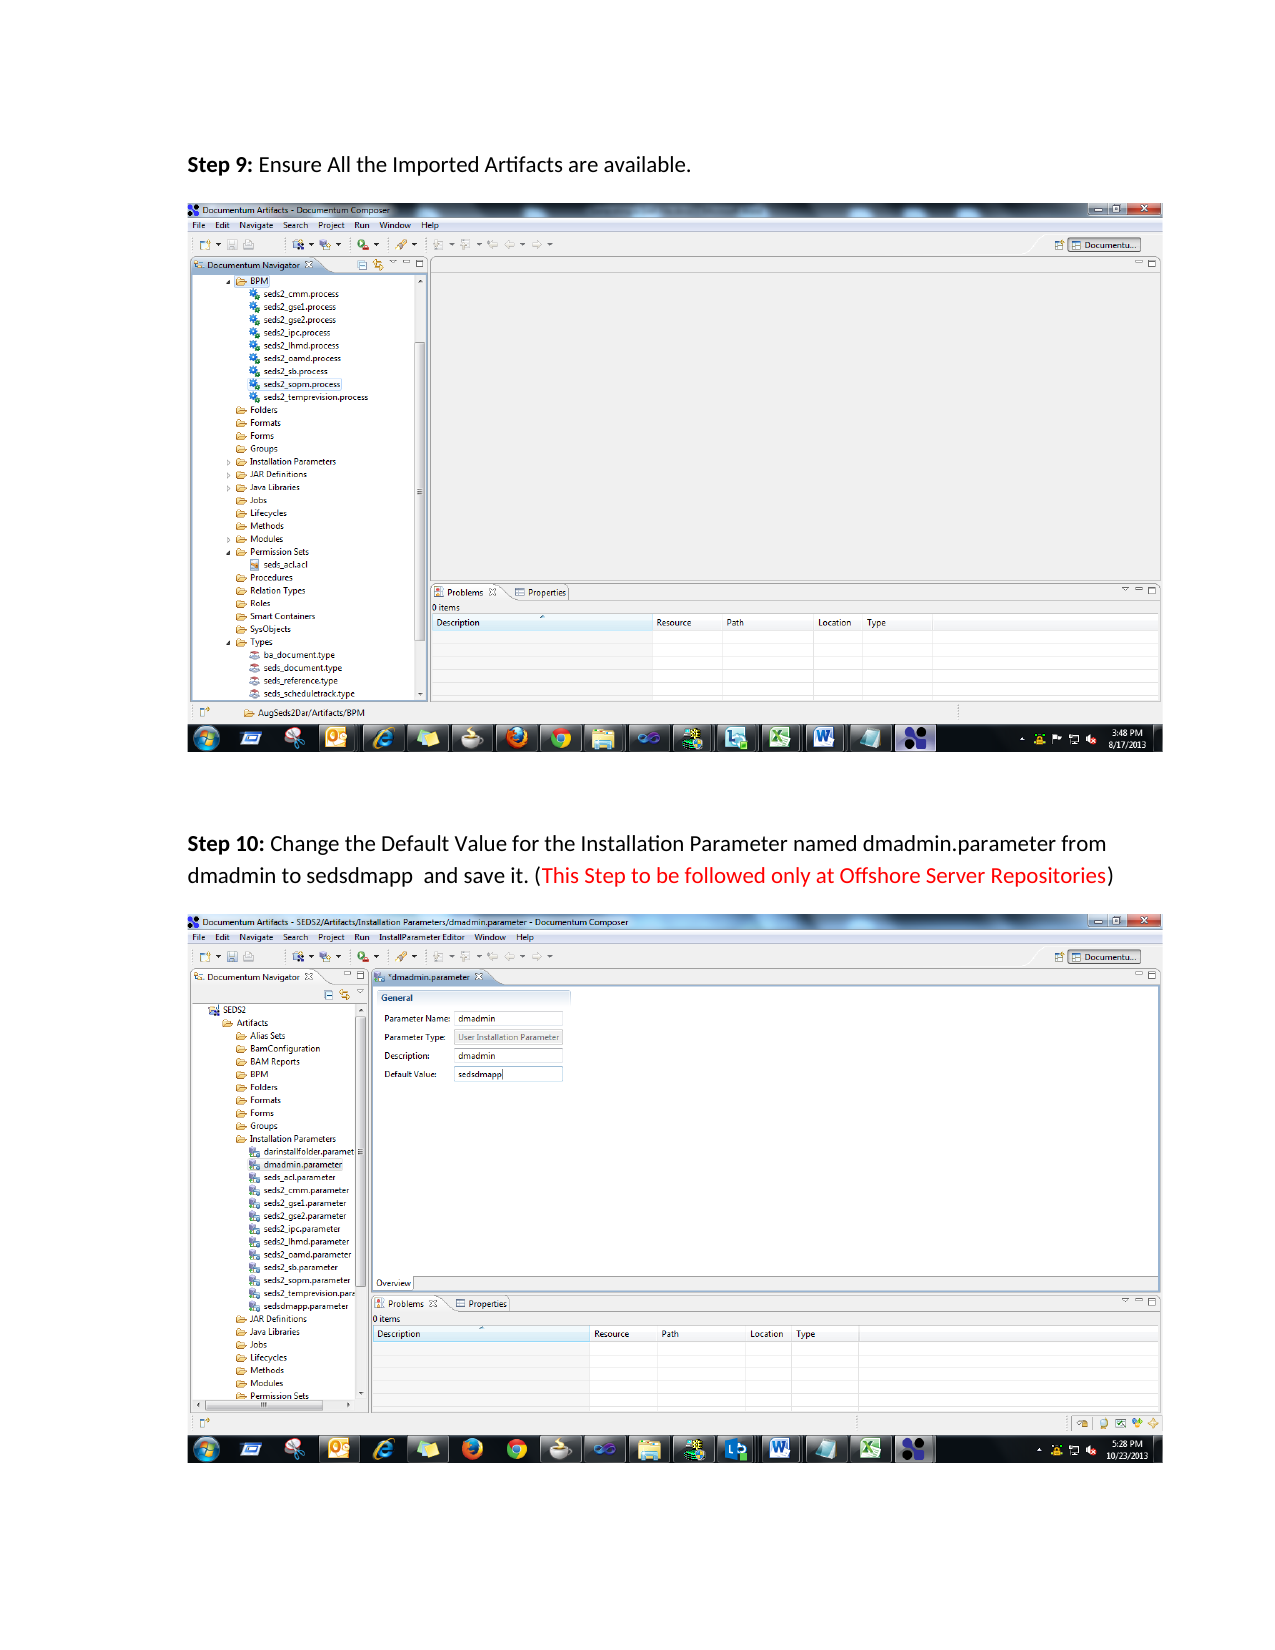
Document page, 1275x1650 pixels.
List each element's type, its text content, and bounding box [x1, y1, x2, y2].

text Step 9: Ensure All the Imported Artifacts are available. [187, 150, 1125, 178]
picture [187, 203, 1163, 752]
picture [187, 914, 1163, 1463]
text Step 10: Change the Default Value for the Installation Parameter named dmadmin.parameter from dmadmin to sedsdmapp and save it. (This Step to be followed only at Offshore Server Repositories) [187, 829, 1125, 889]
